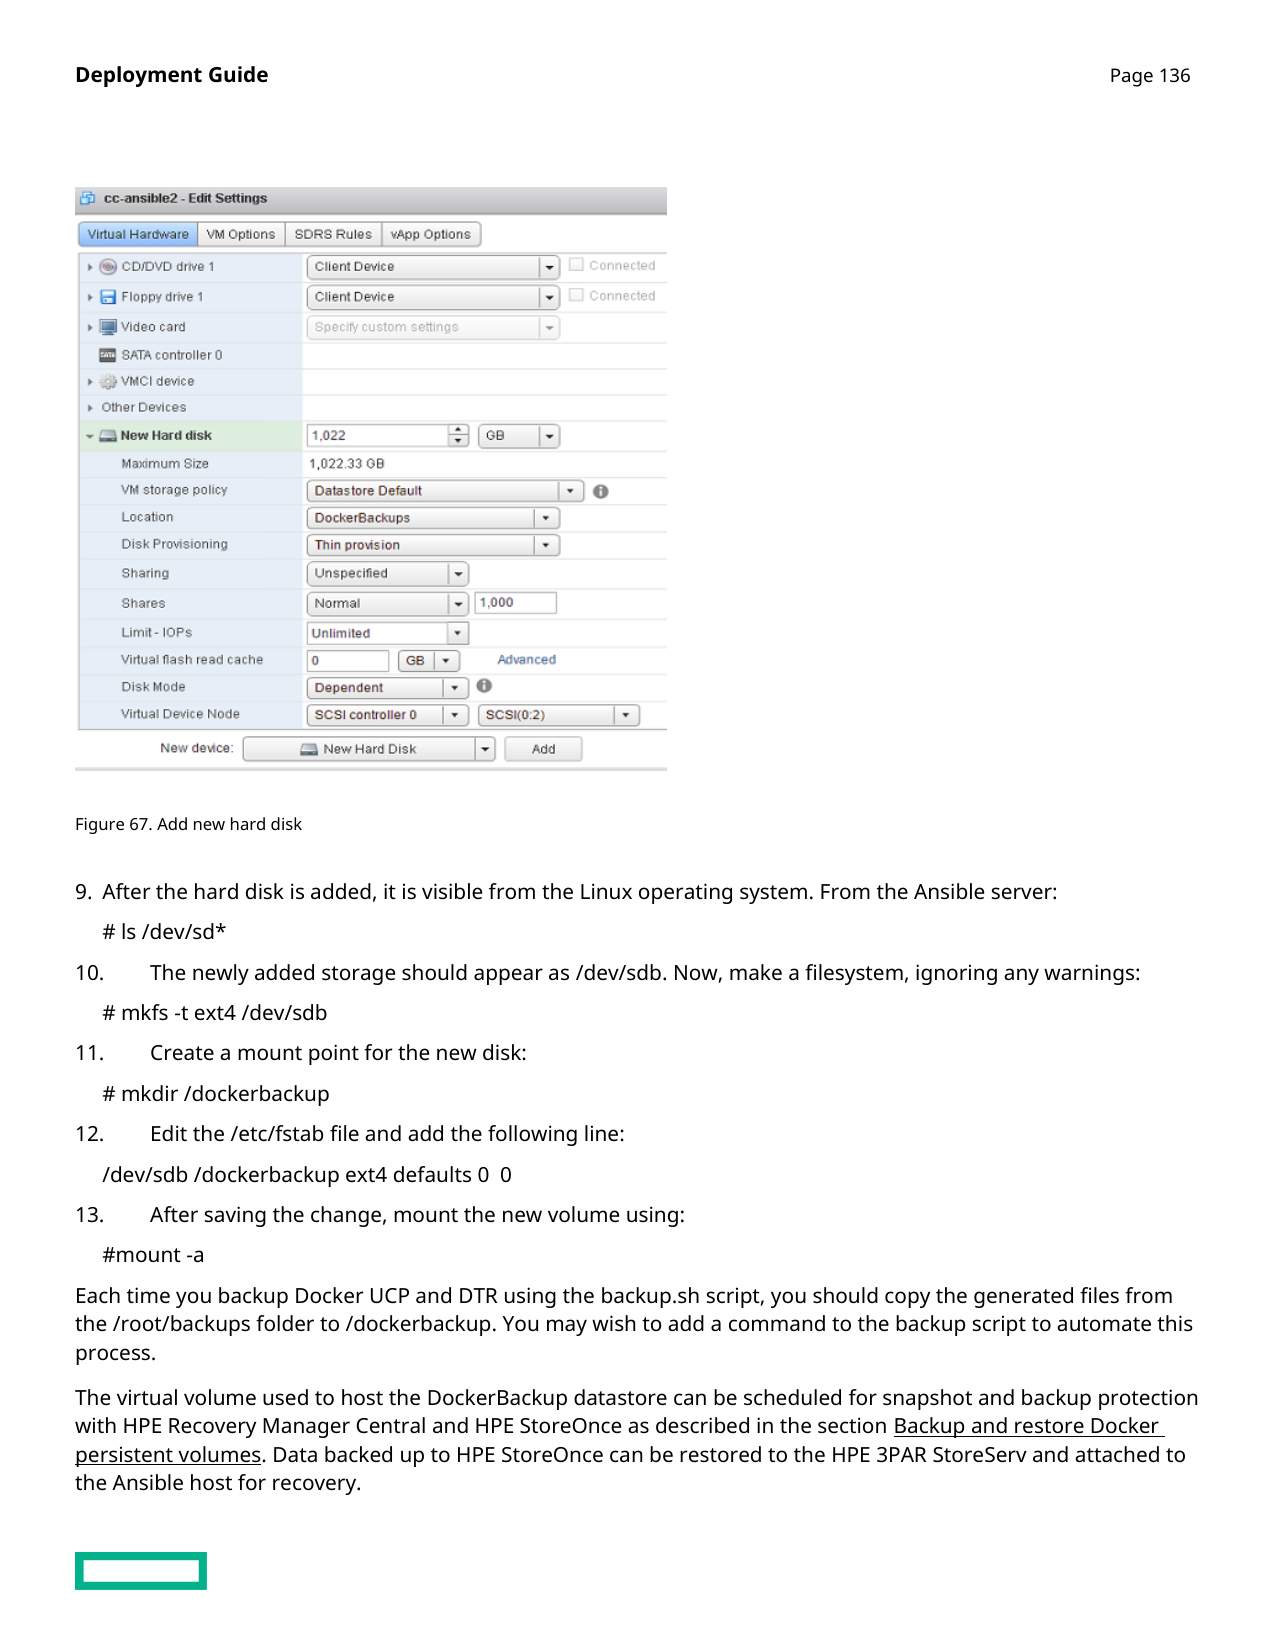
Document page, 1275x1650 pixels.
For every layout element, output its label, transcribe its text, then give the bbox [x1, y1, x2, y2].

list #mount -a [102, 1241, 1200, 1269]
picture [75, 1552, 207, 1590]
list After saving the change, mount the new volume using: [75, 1200, 1200, 1228]
list # mkfs -t ext4 /dev/sdb [102, 998, 1200, 1026]
picture [75, 187, 667, 771]
list # mkdir /dockerbackup [102, 1079, 1200, 1107]
list The newly added storage should appear as /dev/sdb. Now, make a filesystem, ignoring any warnings: [75, 958, 1200, 986]
list # ls /dev/sd* [102, 917, 1200, 946]
text The virtual volume used to host the DockerBackup datastore can be scheduled for snapshot and backup protection with HPE Recovery Manager Central and HPE StoreOnce as described in the section Backup and restore Docker persistent volumes. Data backed up to HPE StoreOnce can be restored to the HPE 3PAR StoreServ and attached to the Ansible host for recovery. [75, 1383, 1200, 1497]
list /dev/sdb /dockerbackup ext4 defaults 0 0 [102, 1160, 1200, 1188]
list After the hard disk is added, it is visible from the Linux operating system. From the Ansible server: [75, 877, 1200, 905]
text Figure 67. Add new hard disk [75, 812, 1200, 835]
list Create a mount point for the new disk: [75, 1038, 1200, 1067]
list Edit the /etc/fstab file and add the following line: [75, 1119, 1200, 1148]
text Each time you backup Docker UCP and DTR using the backup.sh script, you should copy the generated files from the /root/backups folder to /dockerbackup. You may wish to add a command to the backup script to automate this process. [75, 1281, 1200, 1366]
